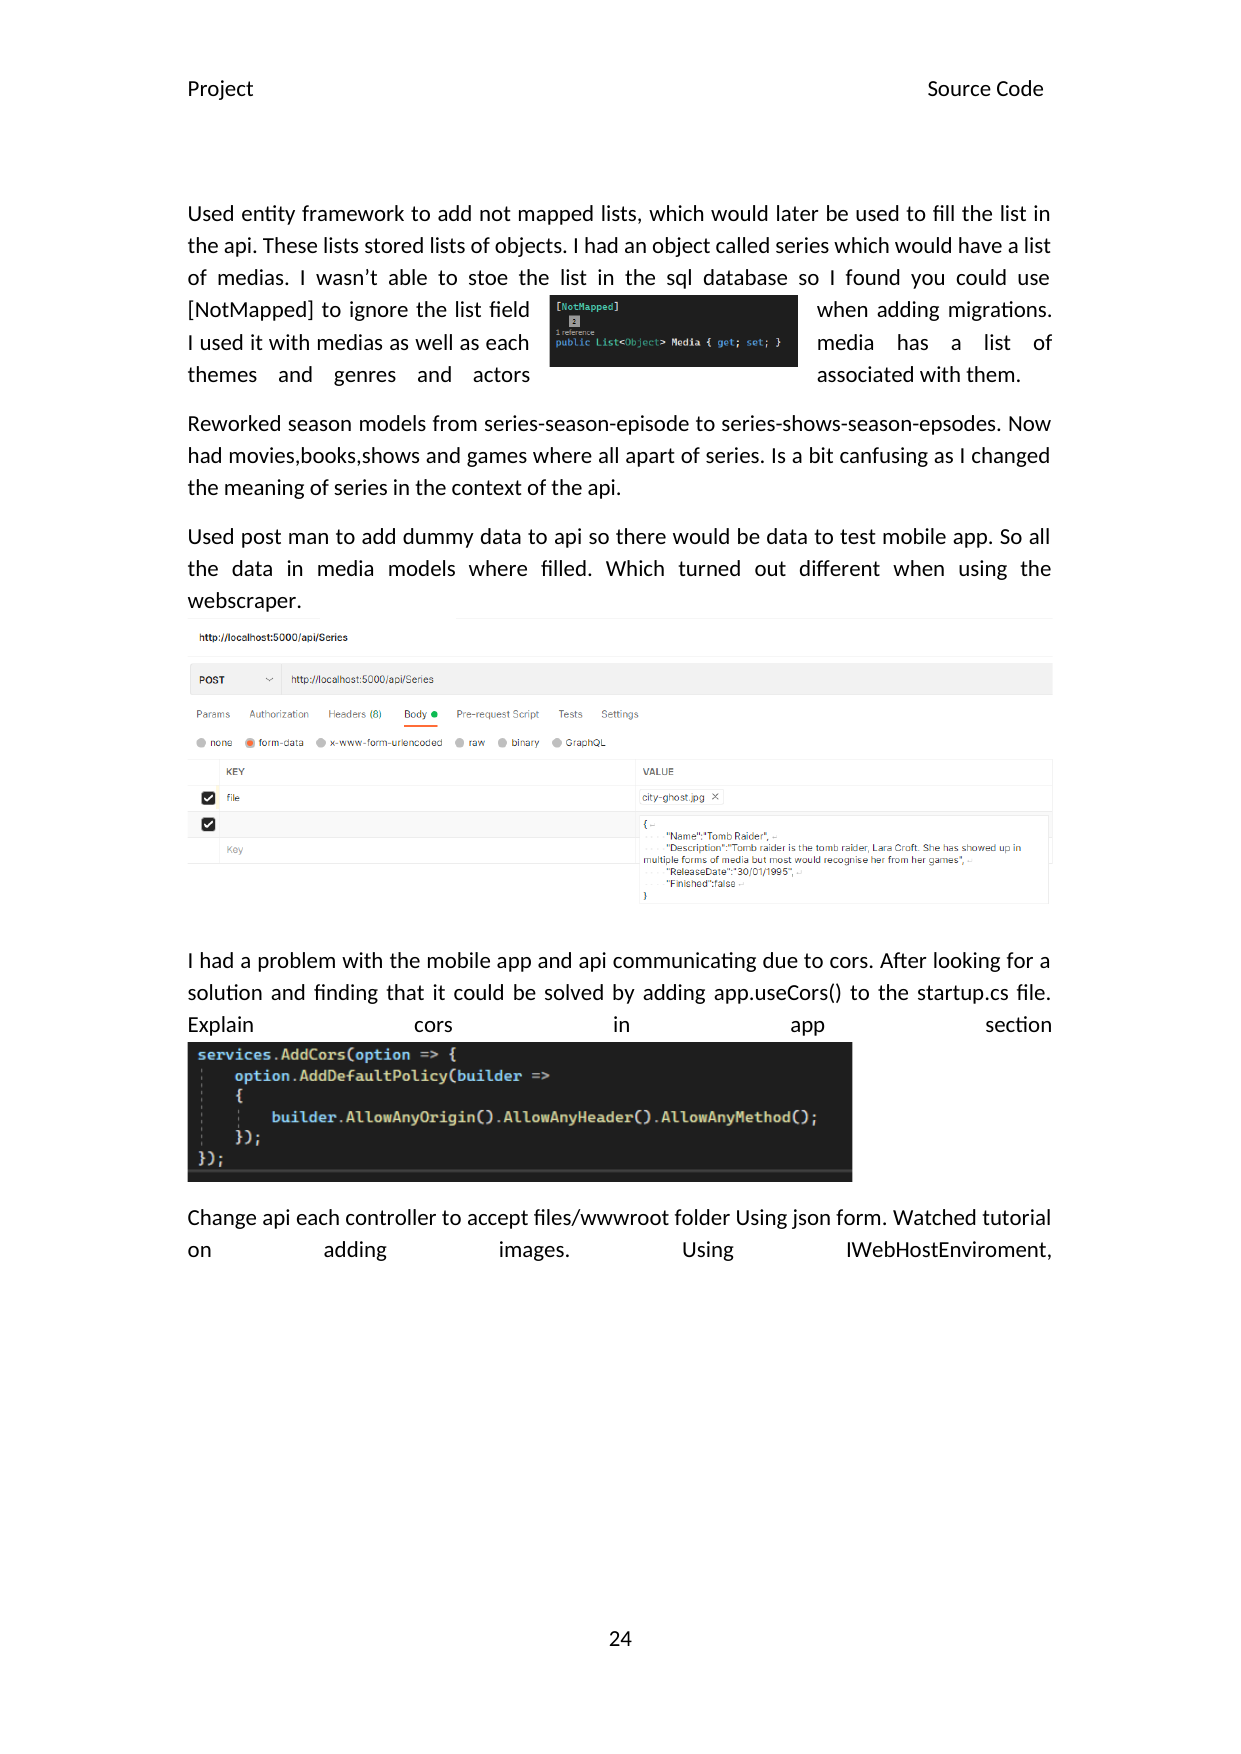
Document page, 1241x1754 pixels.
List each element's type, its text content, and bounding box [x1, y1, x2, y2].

text Used entity framework to add not mapped lists, which would later be used to fill the list in the api. These lists stored lists of objects. I had an object called series which would have a list of medias. I wasn’t able to stoe the list in the sql database so I found you could use [NotMapped] to ignore the list field when adding migrations. I used it with medias as well as each media has a list of themes and genres and actors associated with them. [187, 199, 1053, 388]
text Used post man to add dummy data to api so there would be data to test mobile app. So all the data in media models where filled. Which turned out different when using the webscraper. [187, 522, 1053, 618]
picture [187, 618, 1053, 926]
picture [549, 295, 798, 367]
picture [187, 1042, 853, 1182]
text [187, 1203, 1053, 1263]
text Reworked season models from series-season-episode to series-shows-season-epsodes. Now had movies,books,shows and games where all apart of series. Is a bit canfusing as I changed the meaning of series in the context of the api. [187, 409, 1053, 501]
